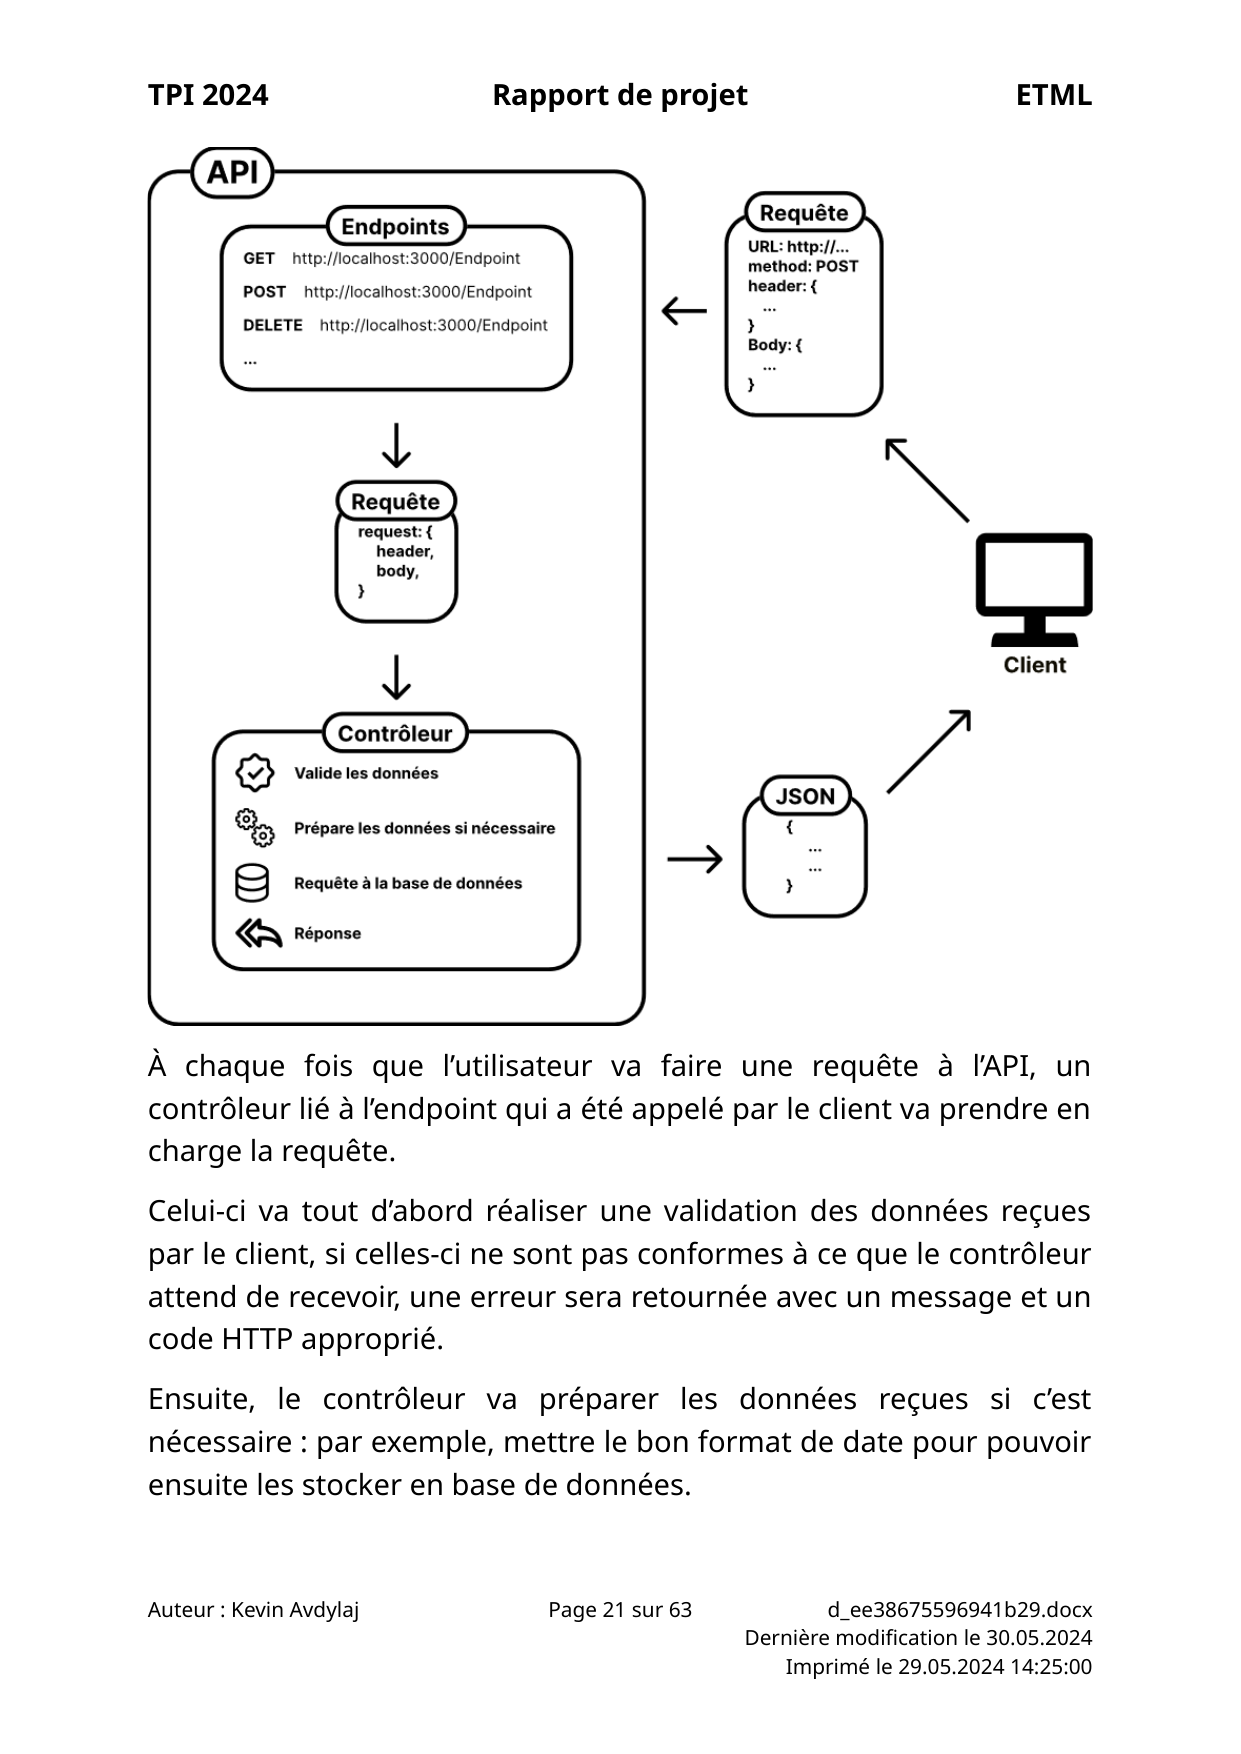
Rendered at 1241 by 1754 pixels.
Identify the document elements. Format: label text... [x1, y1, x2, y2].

picture [147, 147, 1093, 1026]
text Celui-ci va tout d’abord réaliser une validation des données reçues par le client, si celles-ci ne sont pas conformes à ce que le contrôleur attend de recevoir, une erreur sera retournée avec un message et un code HTTP approprié. [148, 1190, 1093, 1358]
text Ensuite, le contrôleur va préparer les données reçues si c’est nécessaire : par exemple, mettre le bon format de date pour pouvoir ensuite les stocker en base de données. [148, 1378, 1093, 1503]
text À chaque fois que l’utilisateur va faire une requête à l’API, un contrôleur lié à l’endpoint qui a été appelé par le client va prendre en charge la requête. [148, 1045, 1093, 1170]
